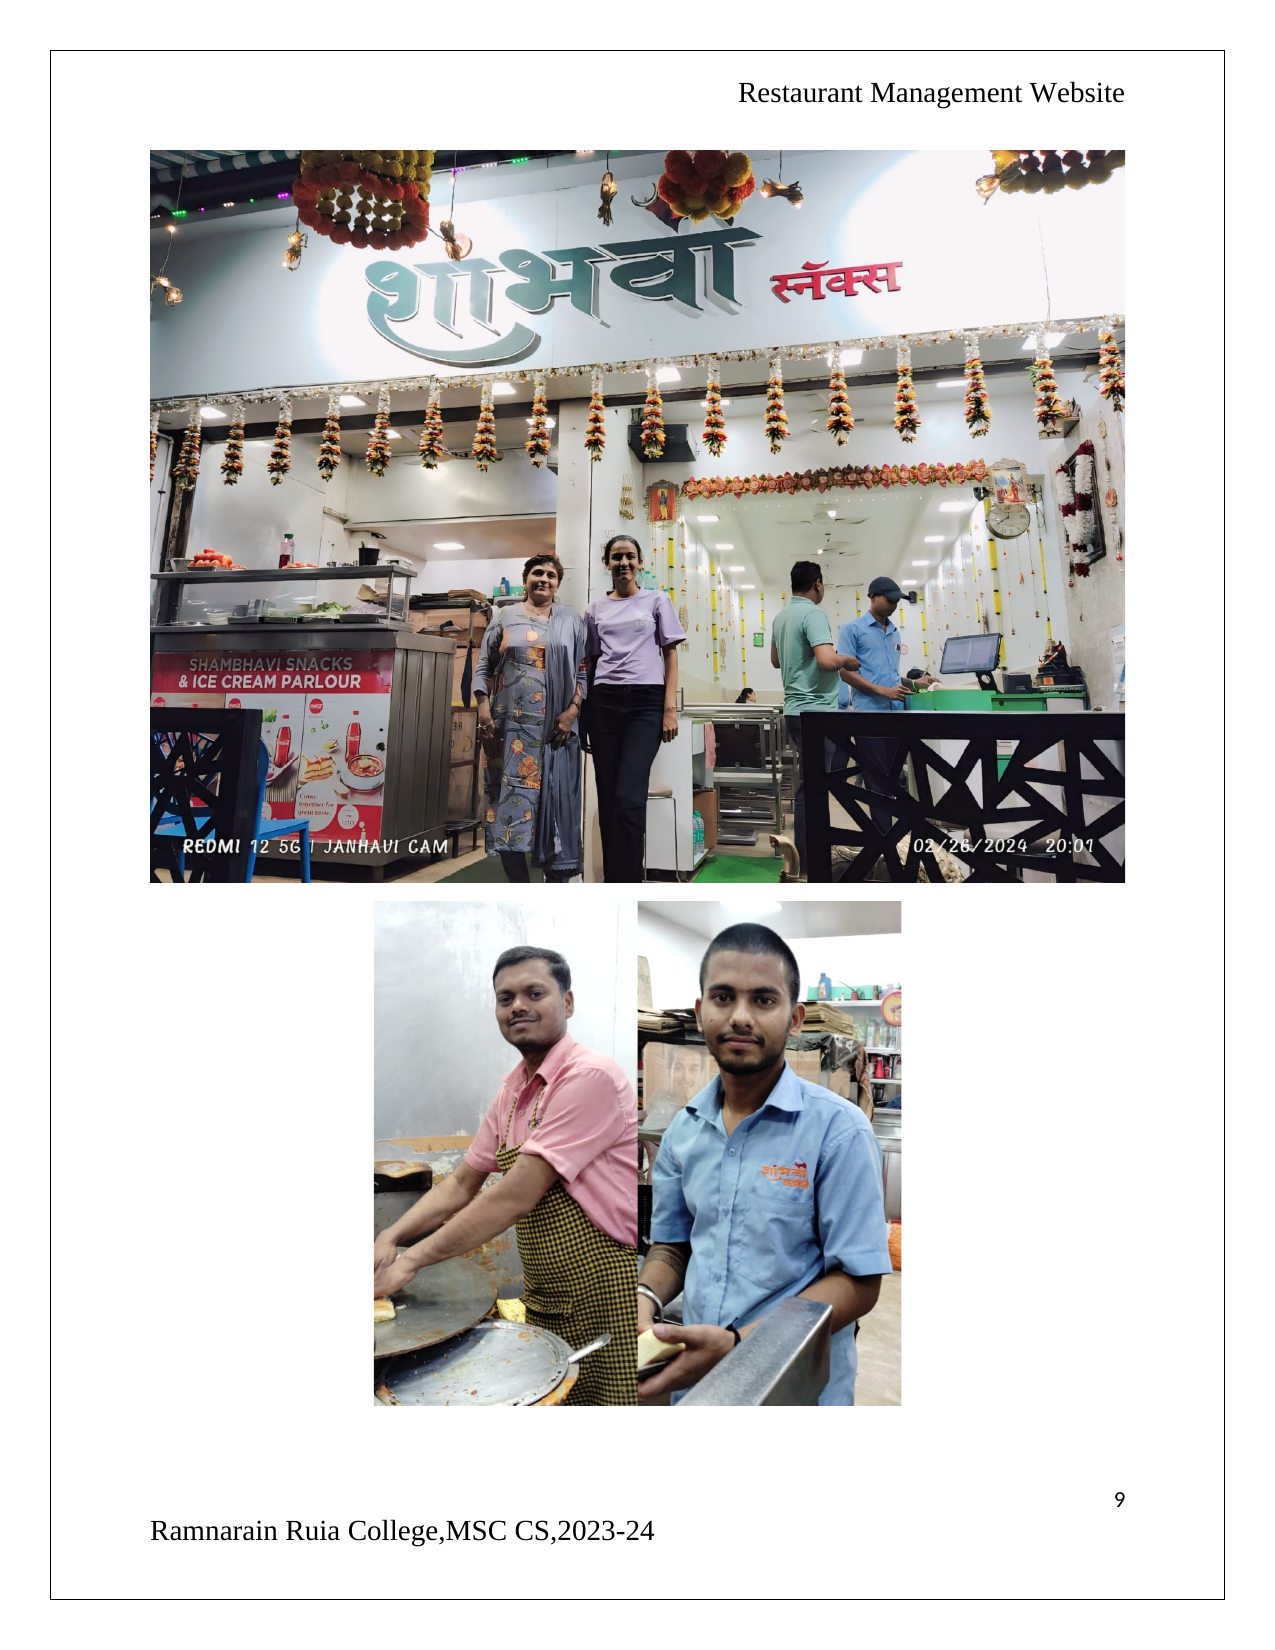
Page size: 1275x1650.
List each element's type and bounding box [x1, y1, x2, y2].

picture [373, 901, 902, 1406]
picture [150, 150, 1125, 883]
